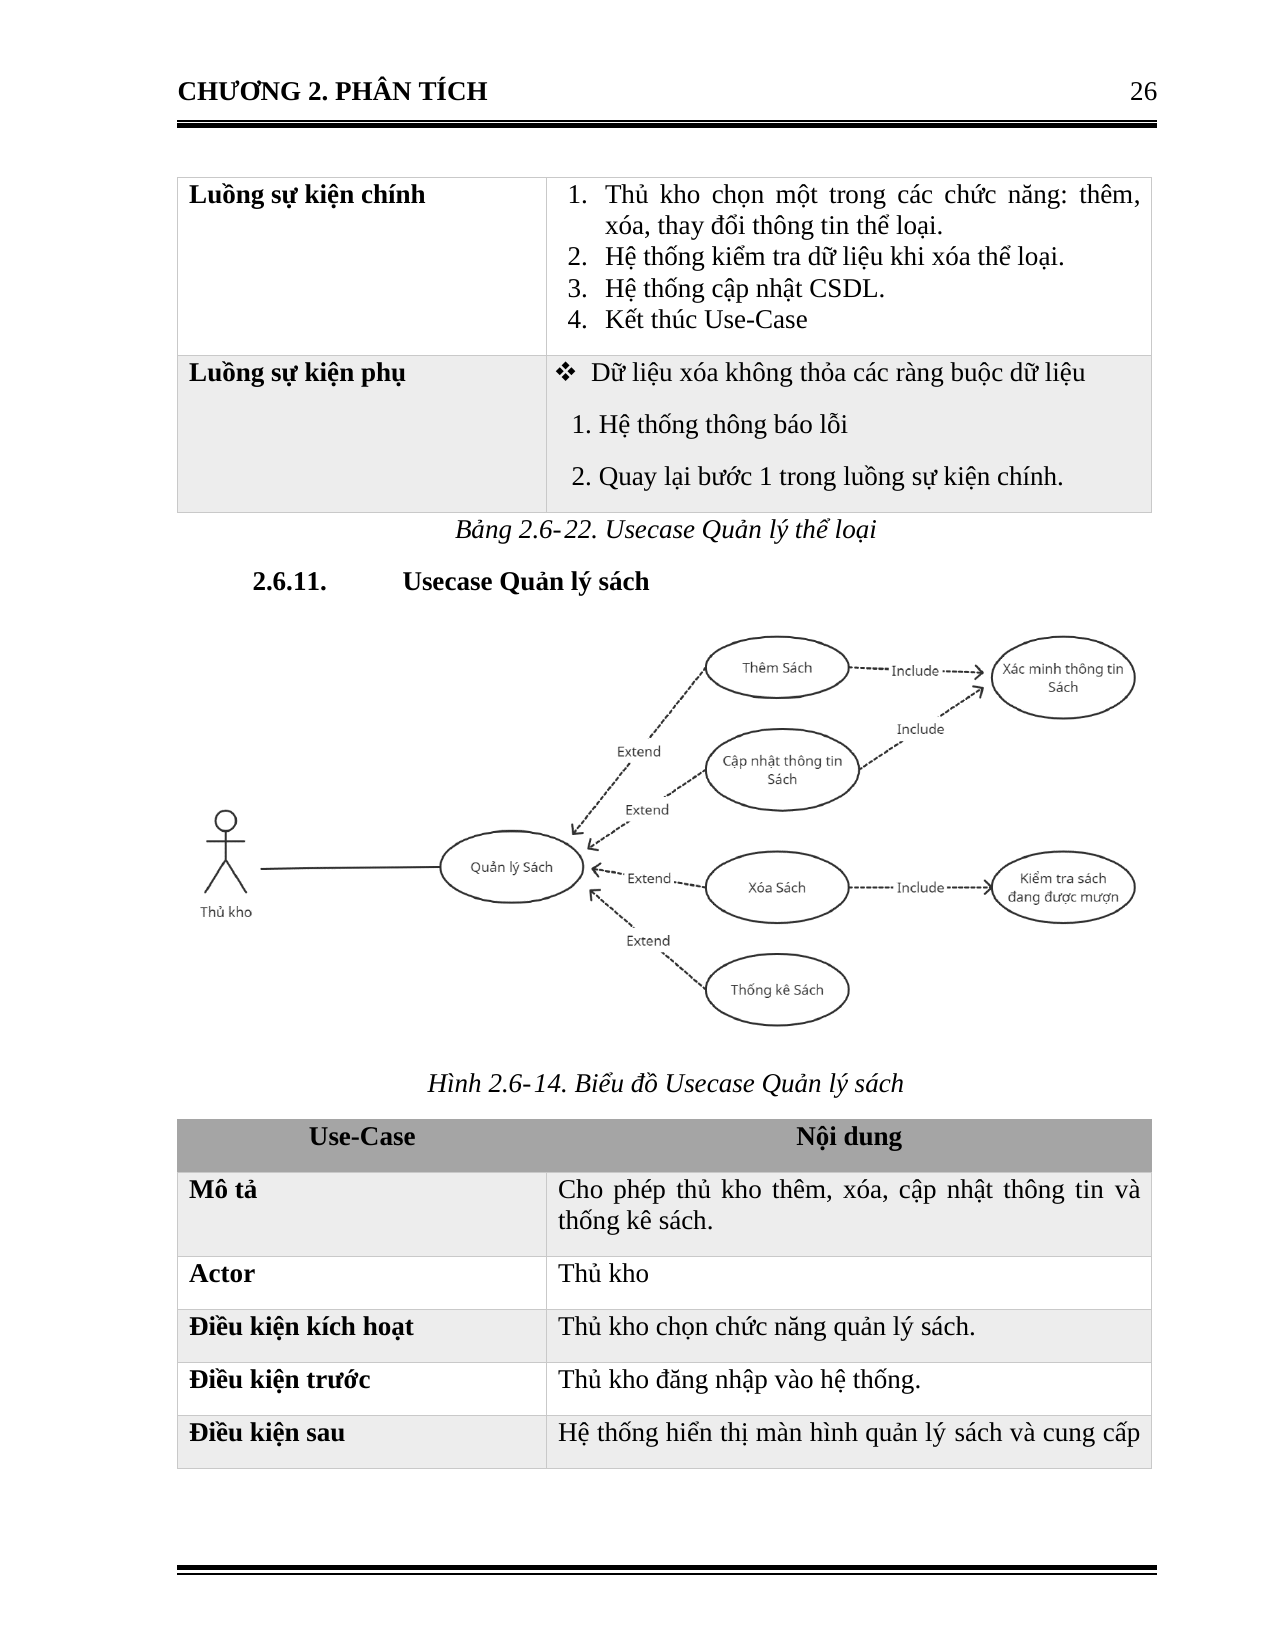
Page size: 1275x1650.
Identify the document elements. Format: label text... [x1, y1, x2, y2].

table_header Nội dung [547, 1120, 1151, 1172]
table_cell Điều kiện kích hoạt [178, 1310, 546, 1362]
text Bảng 2.6-11. Usecase Quản lý thể loại [177, 513, 1157, 544]
table_cell Cho phép thủ kho thêm, xóa, cập nhật thông tin và thống kê sách. [547, 1173, 1151, 1256]
table_cell Luồng sự kiện chính [178, 178, 546, 355]
table_header Use-Case [178, 1120, 546, 1172]
table_cell Actor [178, 1257, 546, 1309]
table_cell Điều kiện trước [178, 1363, 546, 1415]
table_cell Thủ kho đăng nhập vào hệ thống. [547, 1363, 1151, 1415]
text Hình 2.6-11. Biểu đồ Usecase Quản lý sách [177, 1067, 1157, 1098]
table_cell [547, 1416, 1151, 1468]
table_cell Dữ liệu xóa không thỏa các ràng buộc dữ liệu 1. Hệ thống thông báo lỗi 2. Quay lại bước 1 trong luồng sự kiện chính. [547, 356, 1151, 512]
table_cell Mô tả [178, 1173, 546, 1256]
table_cell Luồng sự kiện phụ [178, 356, 546, 512]
table_cell Điều kiện sau [178, 1416, 546, 1468]
table_cell Thủ kho chọn chức năng quản lý sách. [547, 1310, 1151, 1362]
picture [179, 616, 1155, 1046]
table_cell Thủ kho chọn một trong các chức năng: thêm, xóa, thay đổi thông tin thể loại. Hệ thống kiểm tra dữ liệu khi xóa thể loại. Hệ thống cập nhật CSDL. Kết thúc Use-Case [547, 178, 1151, 355]
subtitle Usecase Quản lý sách [252, 565, 1157, 596]
table_cell Thủ kho [547, 1257, 1151, 1309]
